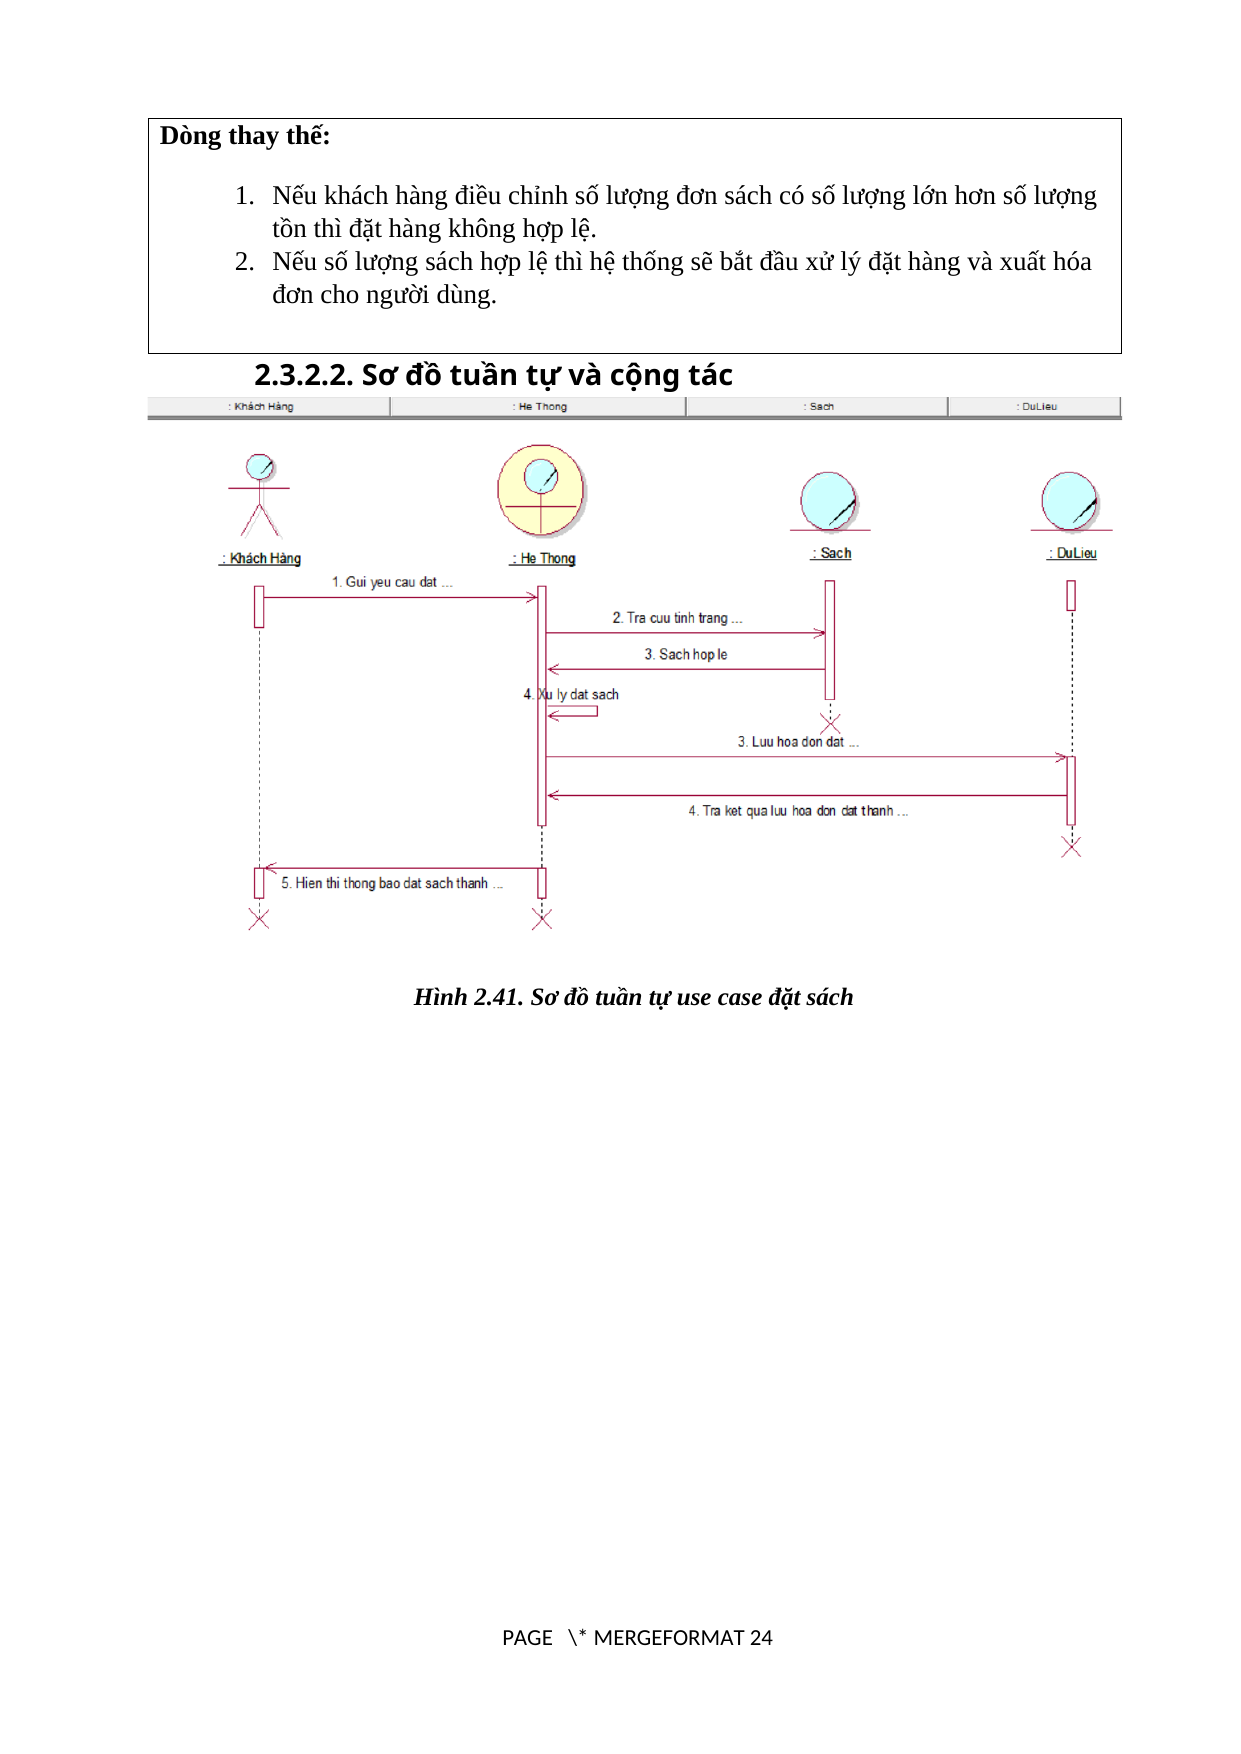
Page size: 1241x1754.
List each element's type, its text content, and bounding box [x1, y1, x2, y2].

picture [147, 397, 1123, 964]
subtitle Sơ đồ tuần tự và cộng tác [254, 354, 1122, 394]
table_cell Dòng thay thế: Nếu khách hàng điều chỉnh số lượng đơn sách có số lượng lớn hơn số lượng tồn thì đặt hàng không hợp lệ. Nếu số lượng sách hợp lệ thì hệ thống sẽ bắt đầu xử lý đặt hàng và xuất hóa đơn cho người dùng. [149, 119, 1121, 353]
text Hình 2.41. Sơ đồ tuần tự use case đặt sách [148, 982, 1122, 1011]
